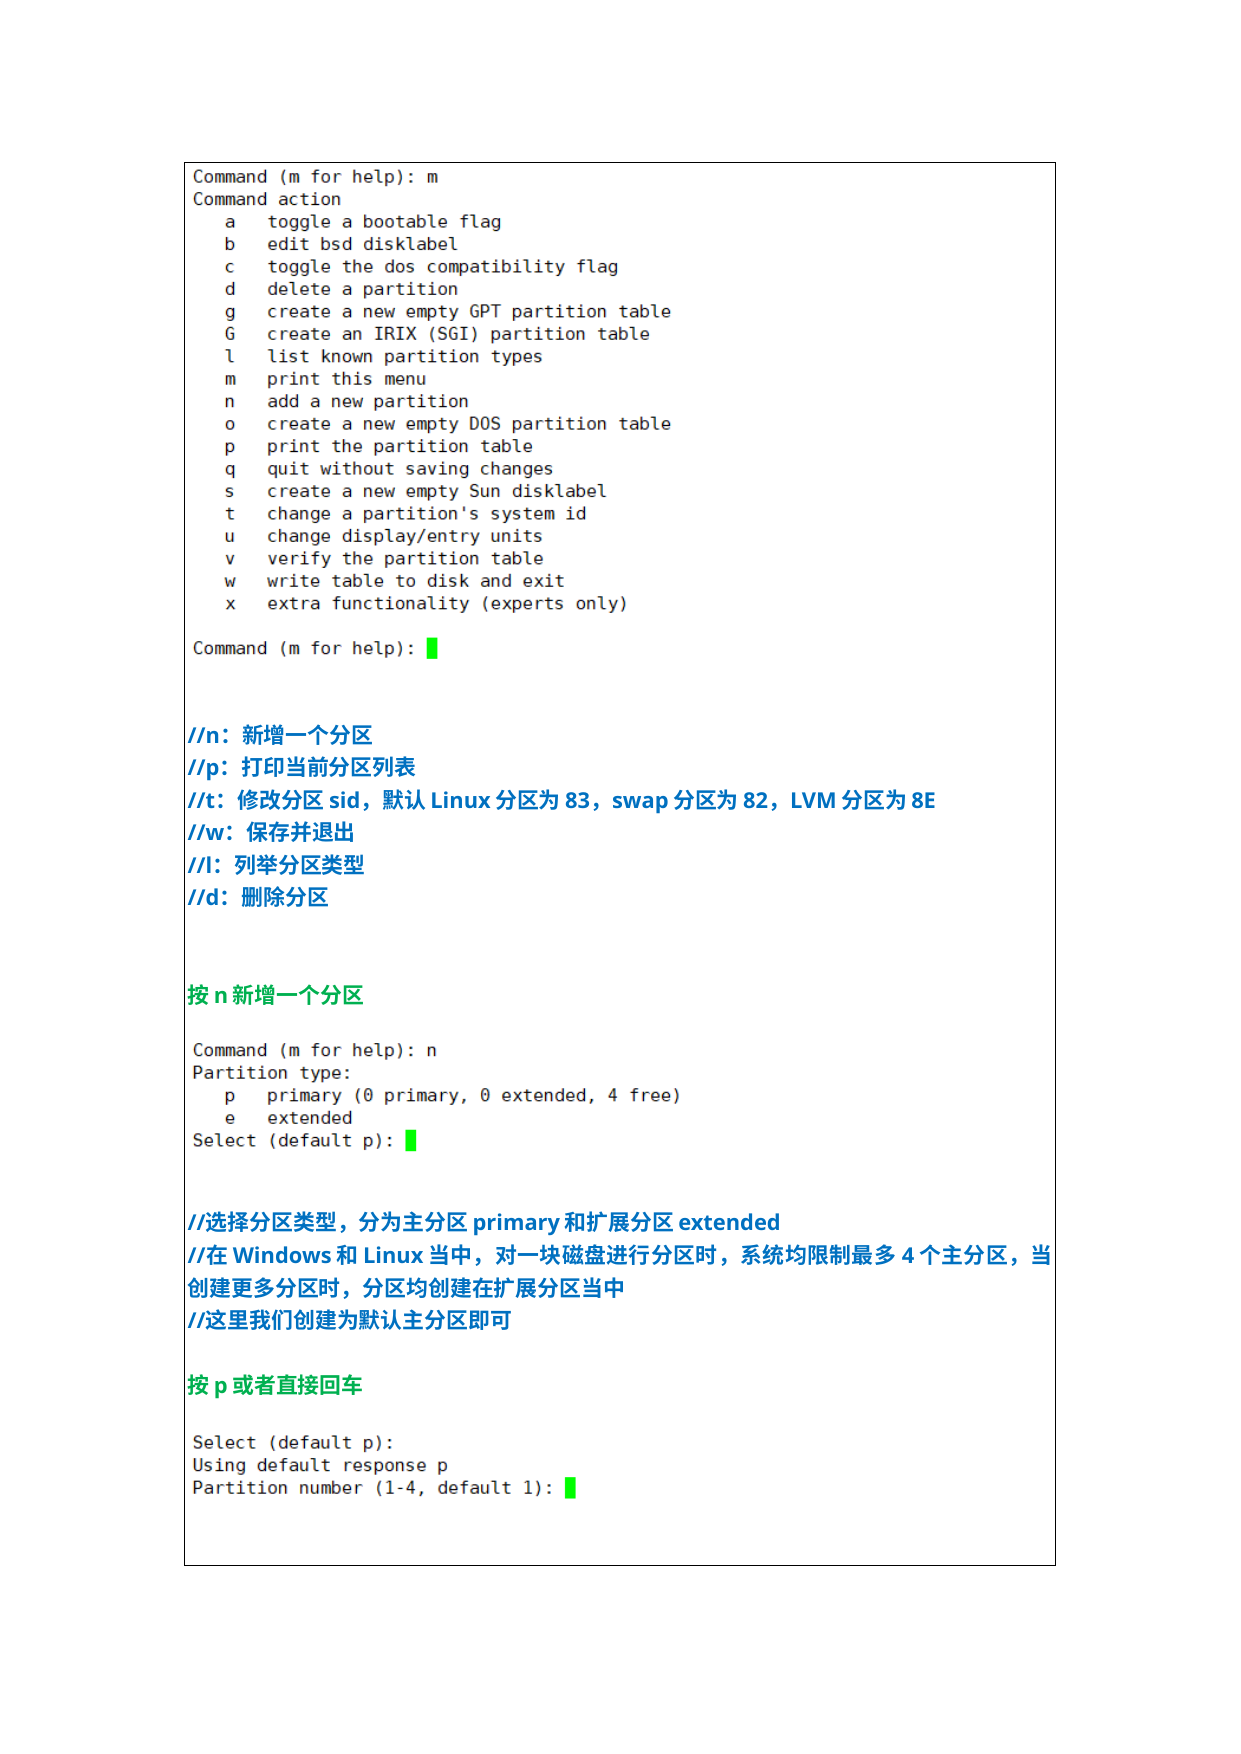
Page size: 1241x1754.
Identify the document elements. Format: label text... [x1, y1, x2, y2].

picture [187, 1042, 1053, 1156]
text //选择分区类型，分为主分区primary和扩展分区extended [187, 1205, 1053, 1238]
picture [187, 165, 1053, 672]
text //n：新增一个分区 [187, 718, 1053, 750]
text //这里我们创建为默认主分区即可 [187, 1303, 1053, 1335]
text //l：列举分区类型 [187, 848, 1053, 880]
text //d：删除分区 [187, 880, 1053, 913]
text //在Windows和Linux当中，对一块磁盘进行分区时，系统均限制最多4个主分区，当创建更多分区时，分区均创建在扩展分区当中 [187, 1238, 1053, 1303]
text //w：保存并退出 [187, 815, 1053, 848]
text 按n新增一个分区 [187, 978, 1053, 1010]
text //p：打印当前分区列表 [187, 750, 1053, 783]
text //t：修改分区sid，默认Linux分区为83，swap分区为82，LVM分区为8E [187, 783, 1053, 815]
picture [187, 1432, 1053, 1501]
text 按p或者直接回车 [187, 1368, 1053, 1400]
